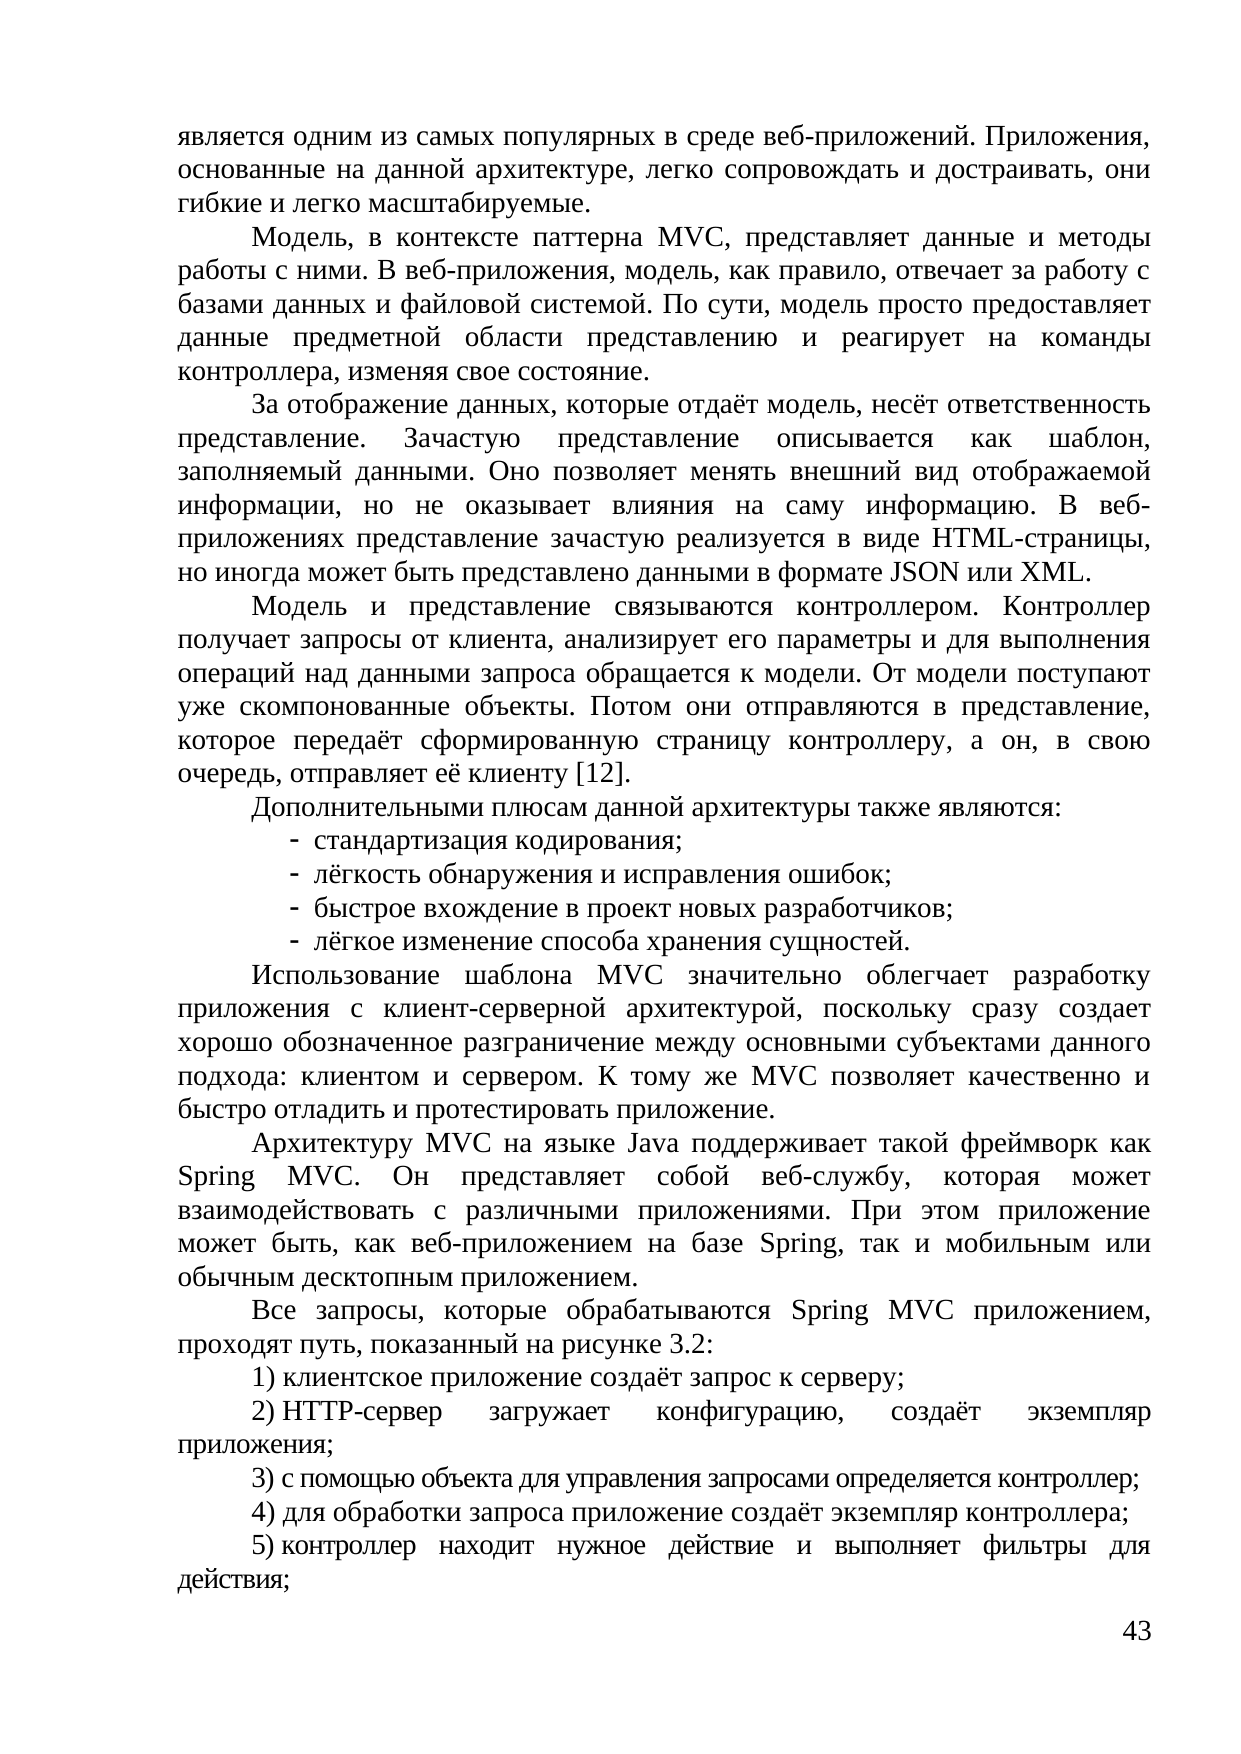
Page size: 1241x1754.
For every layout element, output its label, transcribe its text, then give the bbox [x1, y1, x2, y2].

text Модель и представление связываются контроллером. Контроллер получает запросы от клиента, анализирует его параметры и для выполнения операций над данными запроса обращается к модели. От модели поступают уже скомпонованные объекты. Потом они отправляются в представление, которое передаёт сформированную страницу контроллеру, а он, в свою очередь, отправляет её клиенту [12]. [177, 588, 1152, 789]
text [177, 118, 1152, 219]
text стандартизация кодирования; [289, 822, 1152, 856]
text Все запросы, которые обрабатываются Spring MVC приложением, проходят путь, показанный на рисунке 3.2: [177, 1292, 1152, 1359]
list для обработки запроса приложение создаёт экземпляр контроллера; [177, 1494, 1152, 1527]
text Дополнительными плюсам данной архитектуры также являются: [177, 789, 1152, 822]
text лёгкое изменение способа хранения сущностей. [289, 923, 1152, 957]
list клиентское приложение создаёт запрос к серверу; [177, 1359, 1152, 1393]
text Модель, в контексте паттерна MVC, представляет данные и методы работы с ними. В веб-приложения, модель, как правило, отвечает за работу с базами данных и файловой системой. По сути, модель просто предоставляет данные предметной области представлению и реагирует на команды контроллера, изменяя свое состояние. [177, 219, 1152, 386]
list с помощью объекта для управления запросами определяется контроллер; [177, 1460, 1152, 1494]
list контроллер находит нужное действие и выполняет фильтры для действия; [177, 1527, 1152, 1594]
list HTTP-сервер загружает конфигурацию, создаёт экземпляр приложения; [177, 1393, 1152, 1460]
text лёгкость обнаружения и исправления ошибок; [289, 856, 1152, 890]
text Архитектуру MVC на языке Java поддерживает такой фреймворк как Spring MVC. Он представляет собой веб-службу, которая может взаимодействовать с различными приложениями. При этом приложение может быть, как веб-приложением на базе Spring, так и мобильным или обычным десктопным приложением. [177, 1125, 1152, 1292]
text За отображение данных, которые отдаёт модель, несёт ответственность представление. Зачастую представление описывается как шаблон, заполняемый данными. Оно позволяет менять внешний вид отображаемой информации, но не оказывает влияния на саму информацию. В веб-приложениях представление зачастую реализуется в виде HTML-страницы, но иногда может быть представлено данными в формате JSON или XML. [177, 386, 1152, 588]
text Использование шаблона MVC значительно облегчает разработку приложения с клиент-серверной архитектурой, поскольку сразу создает хорошо обозначенное разграничение между основными субъектами данного подхода: клиентом и сервером. К тому же MVC позволяет качественно и быстро отладить и протестировать приложение. [177, 957, 1152, 1125]
text быстрое вхождение в проект новых разработчиков; [289, 890, 1152, 923]
